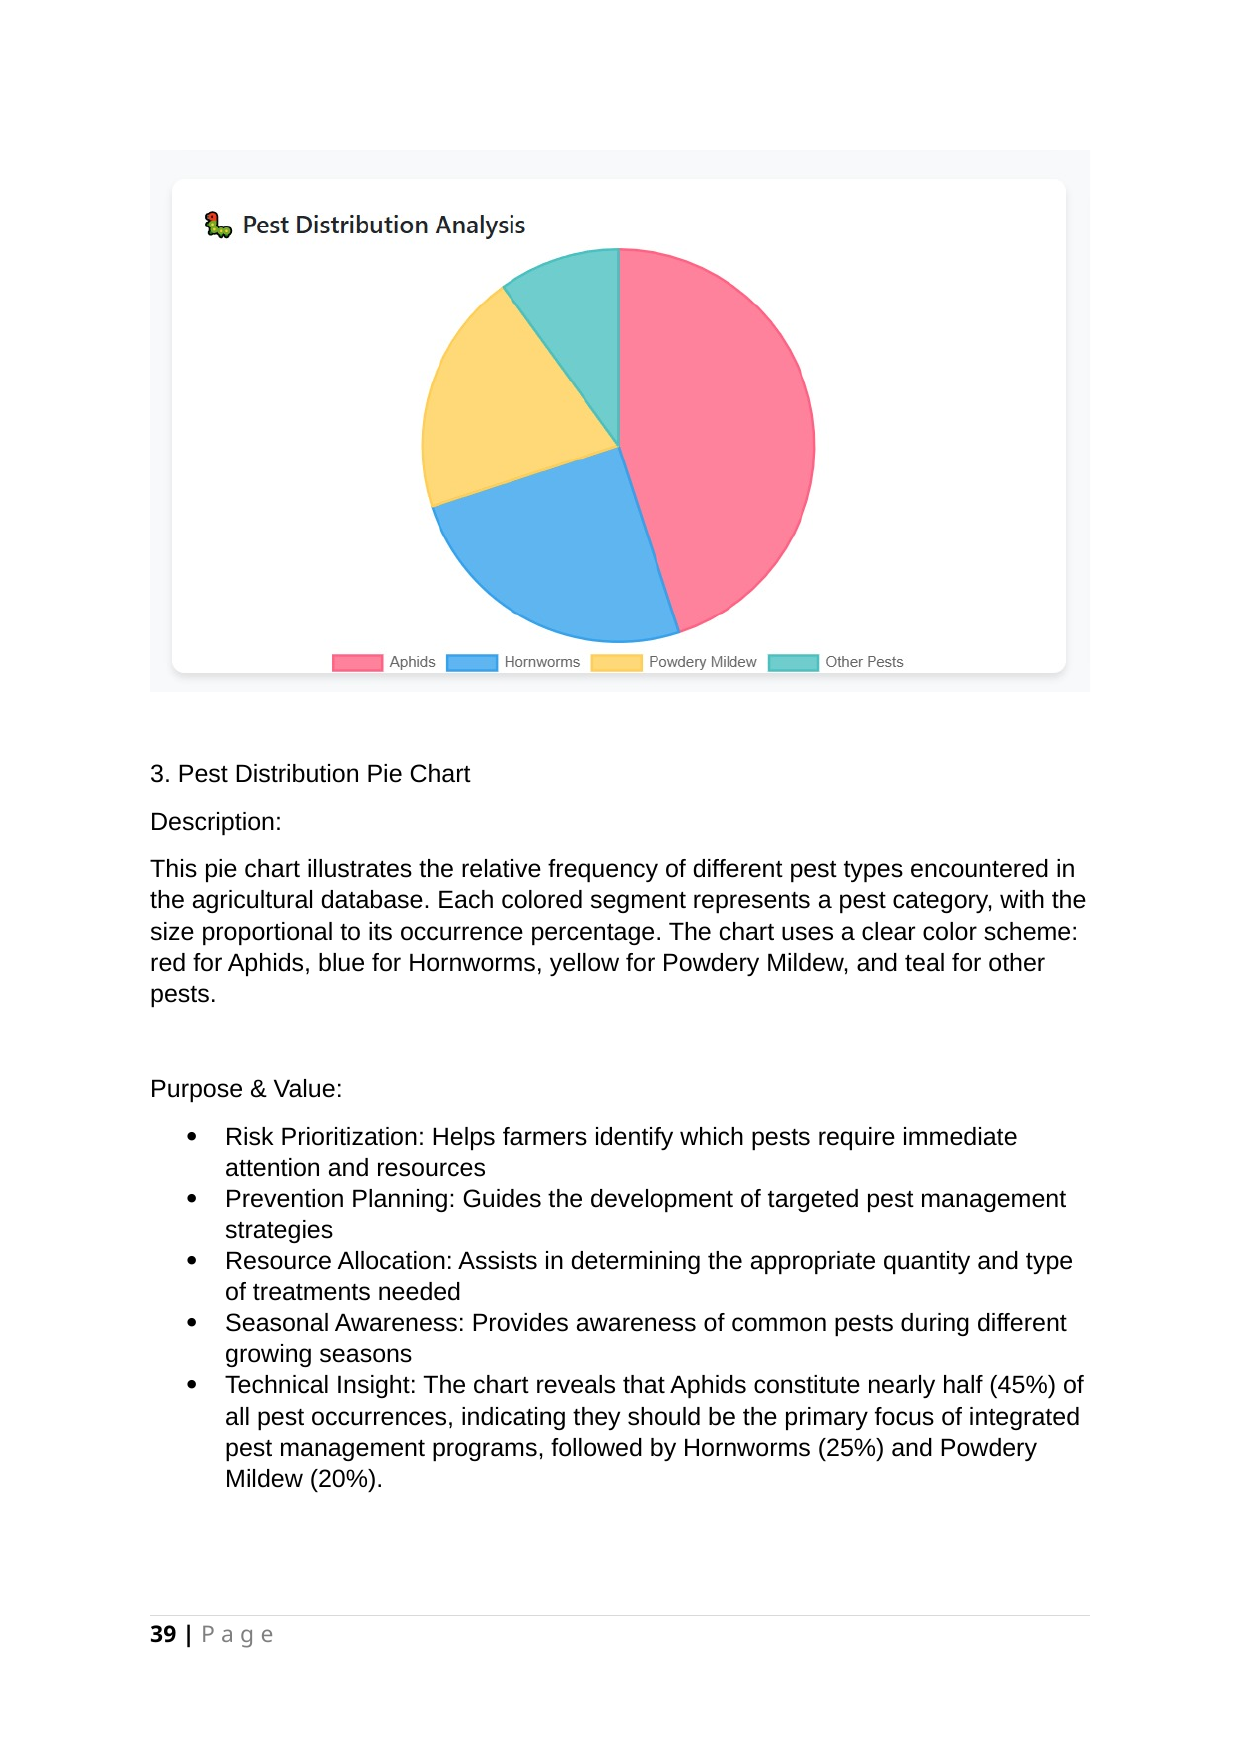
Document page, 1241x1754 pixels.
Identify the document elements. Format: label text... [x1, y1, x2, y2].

text This pie chart illustrates the relative frequency of different pest types encountered in the agricultural database. Each colored segment represents a pest category, with the size proportional to its occurrence percentage. The chart uses a clear color scheme: red for Aphids, blue for Hornworms, yellow for Powdery Mildew, and teal for other pests. [150, 854, 1090, 1007]
list Resource Allocation: Assists in determining the appropriate quantity and type of treatments needed [187, 1246, 1090, 1306]
picture [150, 150, 1091, 692]
text Description: [150, 807, 1090, 835]
list Risk Prioritization: Helps farmers identify which pests require immediate attention and resources [187, 1122, 1090, 1182]
list Technical Insight: The chart reveals that Aphids constitute nearly half (45%) of all pest occurrences, indicating they should be the primary focus of integrated pest management programs, followed by Hornworms (25%) and Powdery Mildew (20%). [187, 1370, 1090, 1492]
text Purpose & Value: [150, 1074, 1090, 1103]
list Prevention Planning: Guides the development of targeted pest management strategies [187, 1184, 1090, 1244]
text 3. Pest Distribution Pie Chart [150, 759, 1090, 788]
list Seasonal Awareness: Provides awareness of common pests during different growing seasons [187, 1308, 1090, 1368]
